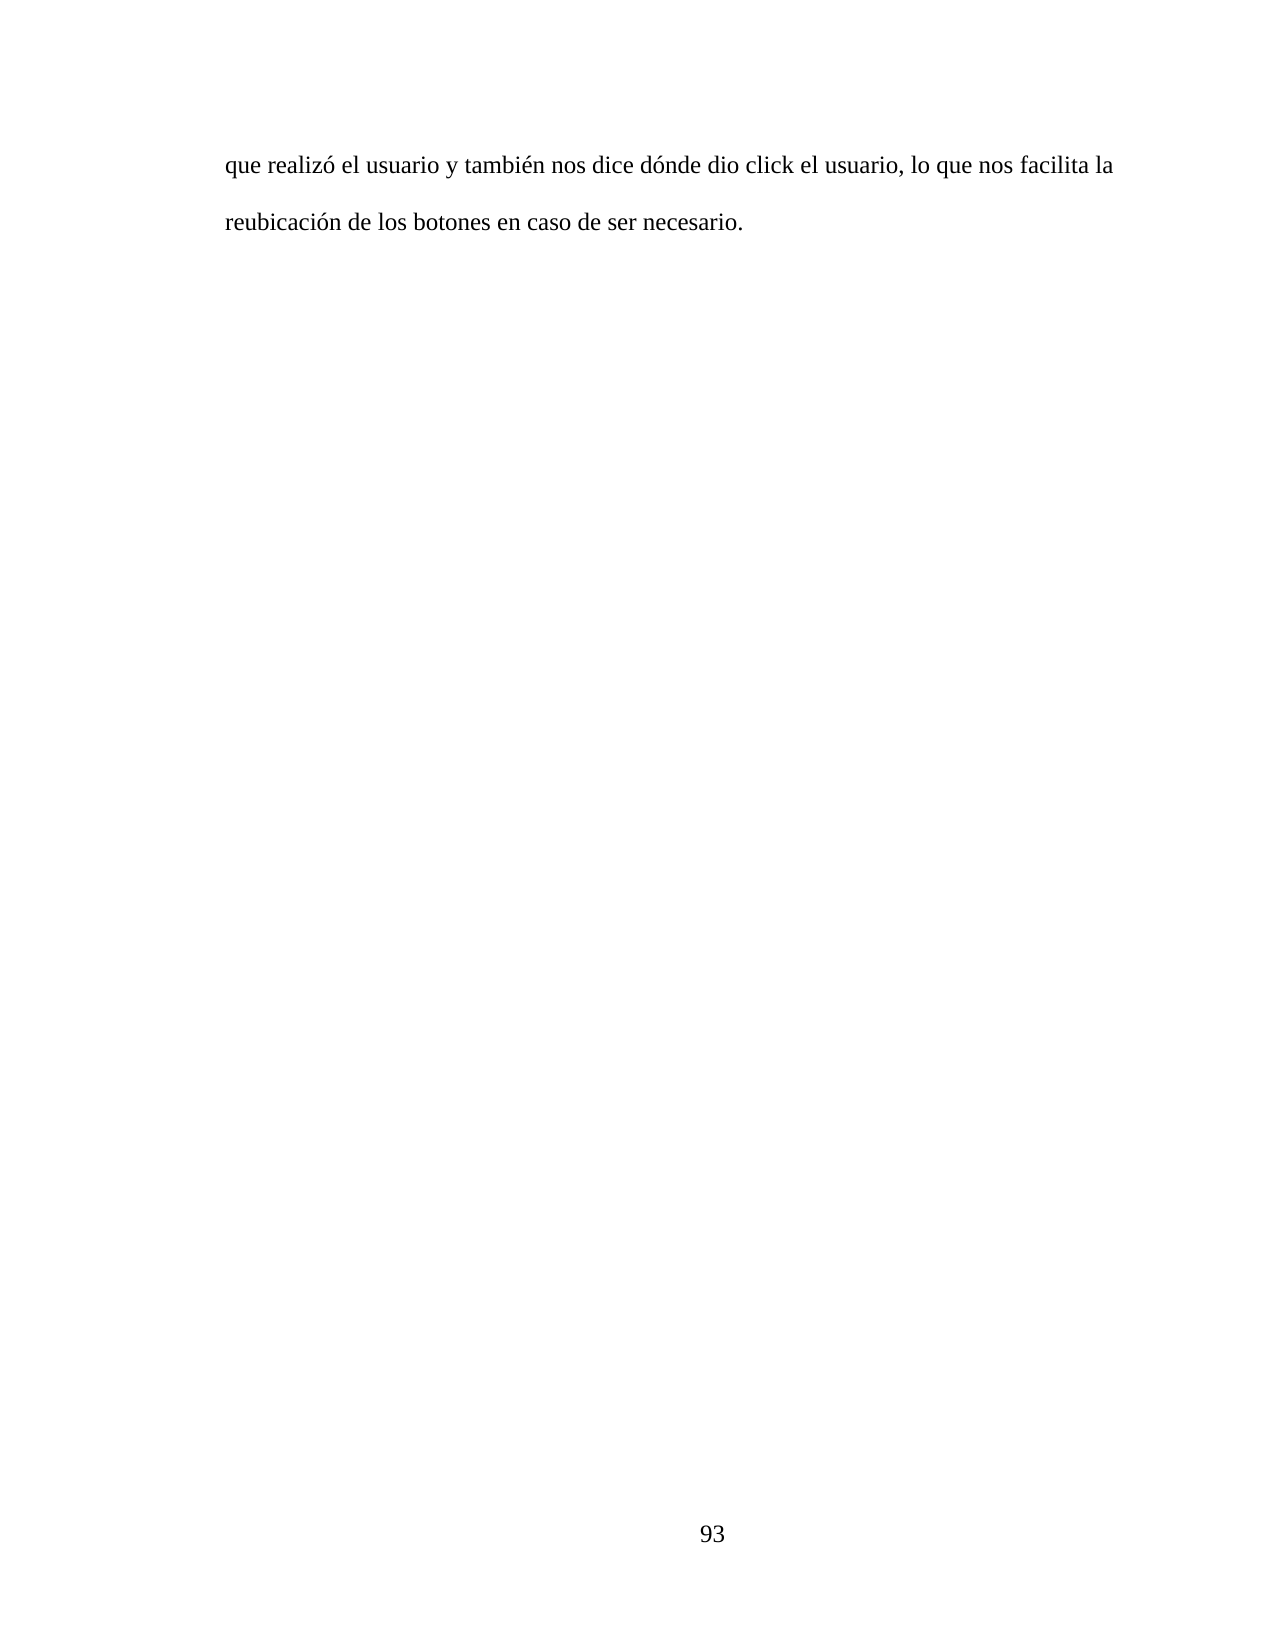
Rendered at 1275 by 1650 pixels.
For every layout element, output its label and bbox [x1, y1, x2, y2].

text [225, 150, 1125, 236]
